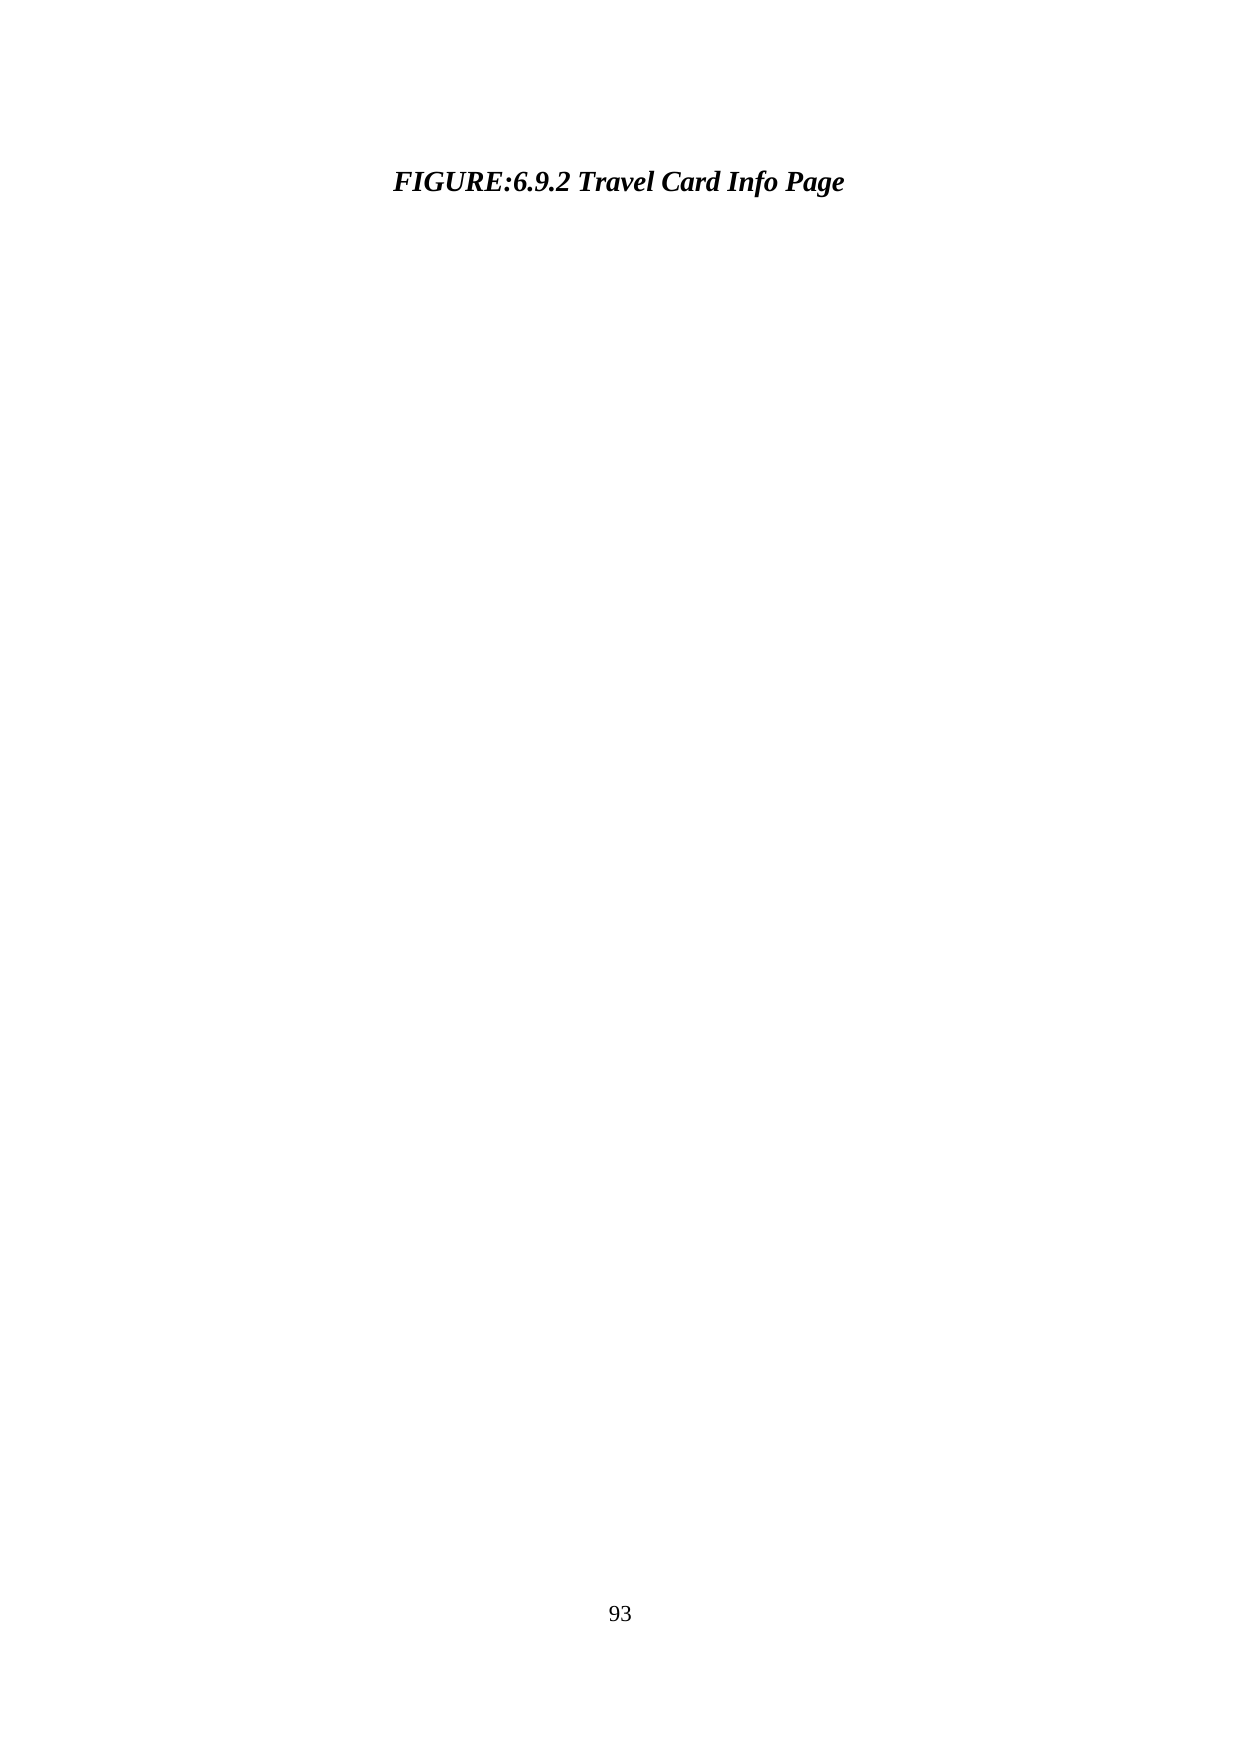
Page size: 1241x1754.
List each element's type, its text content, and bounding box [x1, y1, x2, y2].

text FIGURE:6.9.2 Travel Card Info Page [59, 164, 1181, 198]
